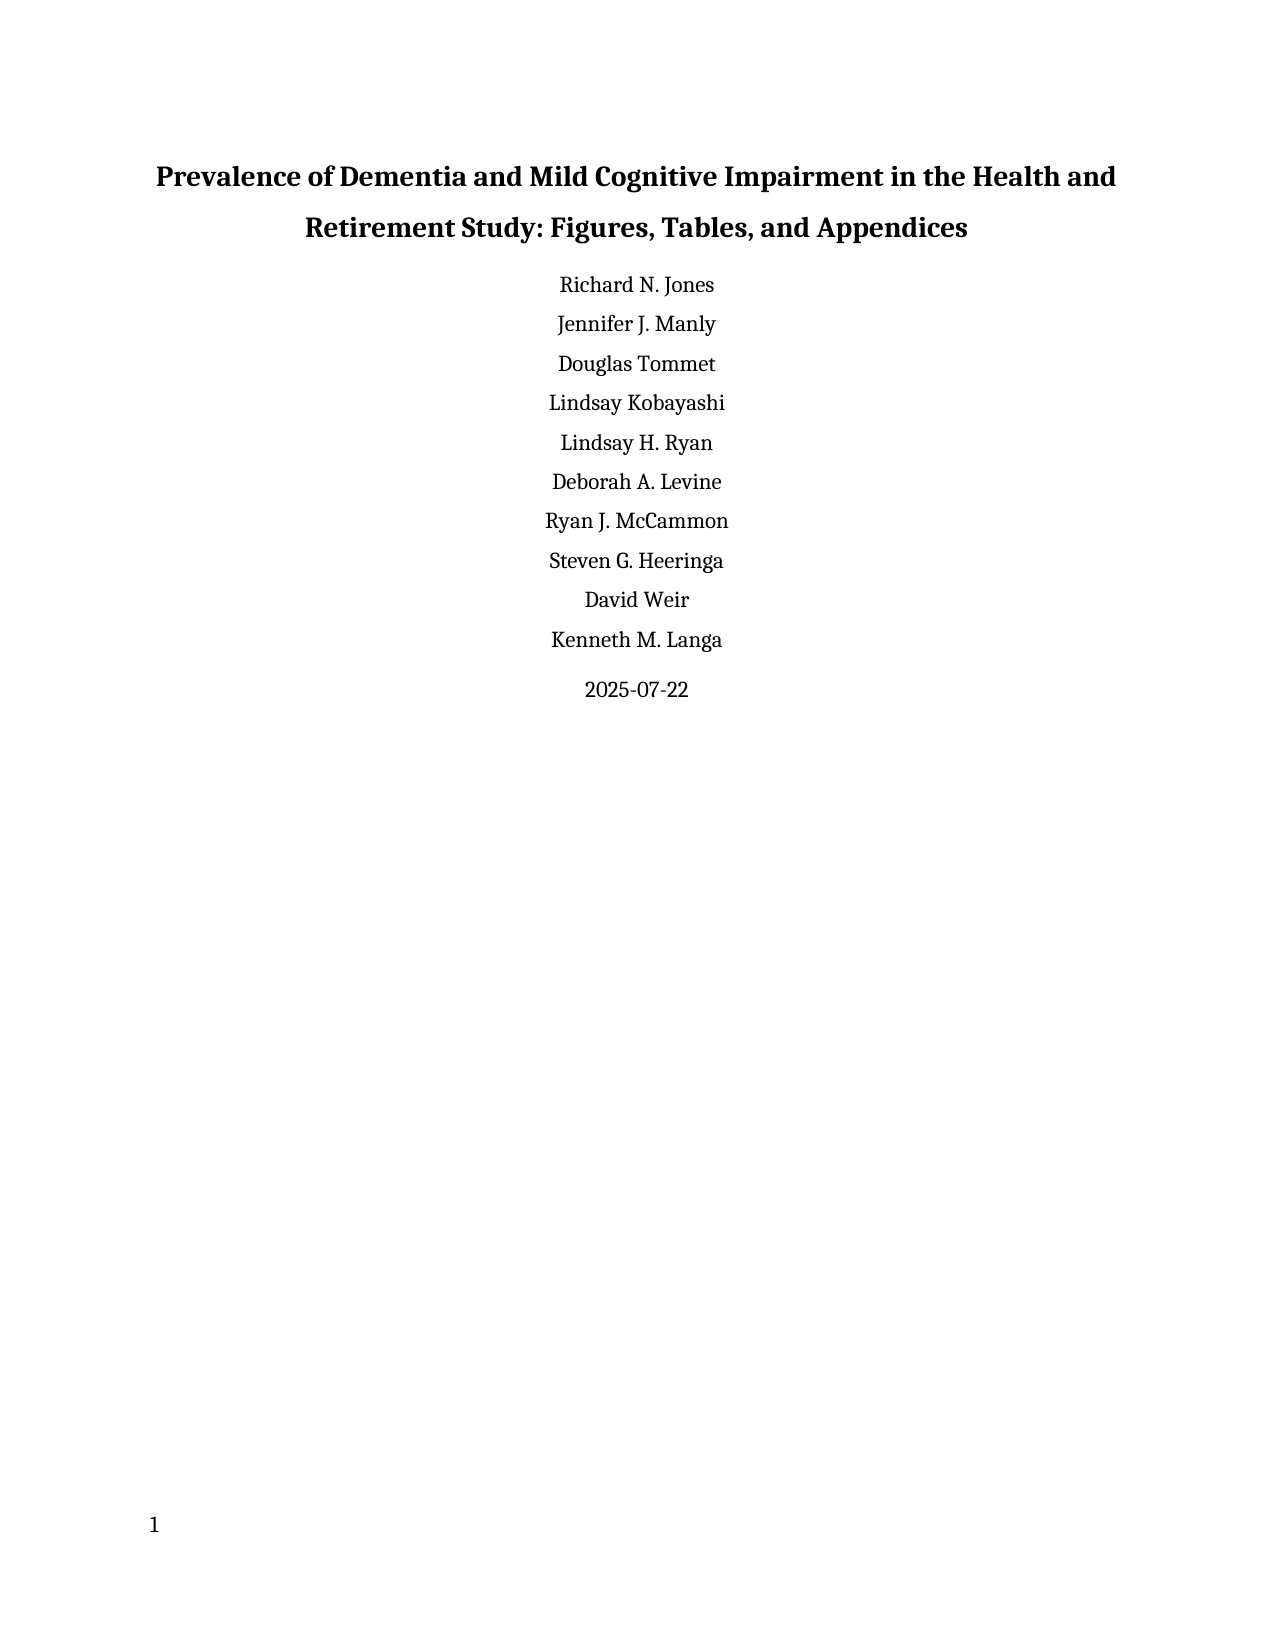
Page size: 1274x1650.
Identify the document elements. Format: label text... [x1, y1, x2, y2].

text Deborah A. Levine [150, 469, 1123, 495]
text Lindsay H. Ryan [150, 429, 1123, 456]
text Jennifer J. Manly [150, 311, 1123, 337]
text Douglas Tommet [150, 350, 1123, 377]
text Ryan J. McCammon [150, 508, 1123, 535]
text David Weir [150, 587, 1123, 614]
title Prevalence of Dementia and Mild Cognitive Impairment in the Health and Retirement Study: Figures, Tables, and Appendices [150, 160, 1123, 244]
text Richard N. Jones [150, 271, 1123, 298]
text 2025-07-22 [150, 677, 1123, 703]
text Lindsay Kobayashi [150, 390, 1123, 416]
text Steven G. Heeringa [150, 548, 1123, 574]
text Kenneth M. Langa [150, 627, 1123, 653]
